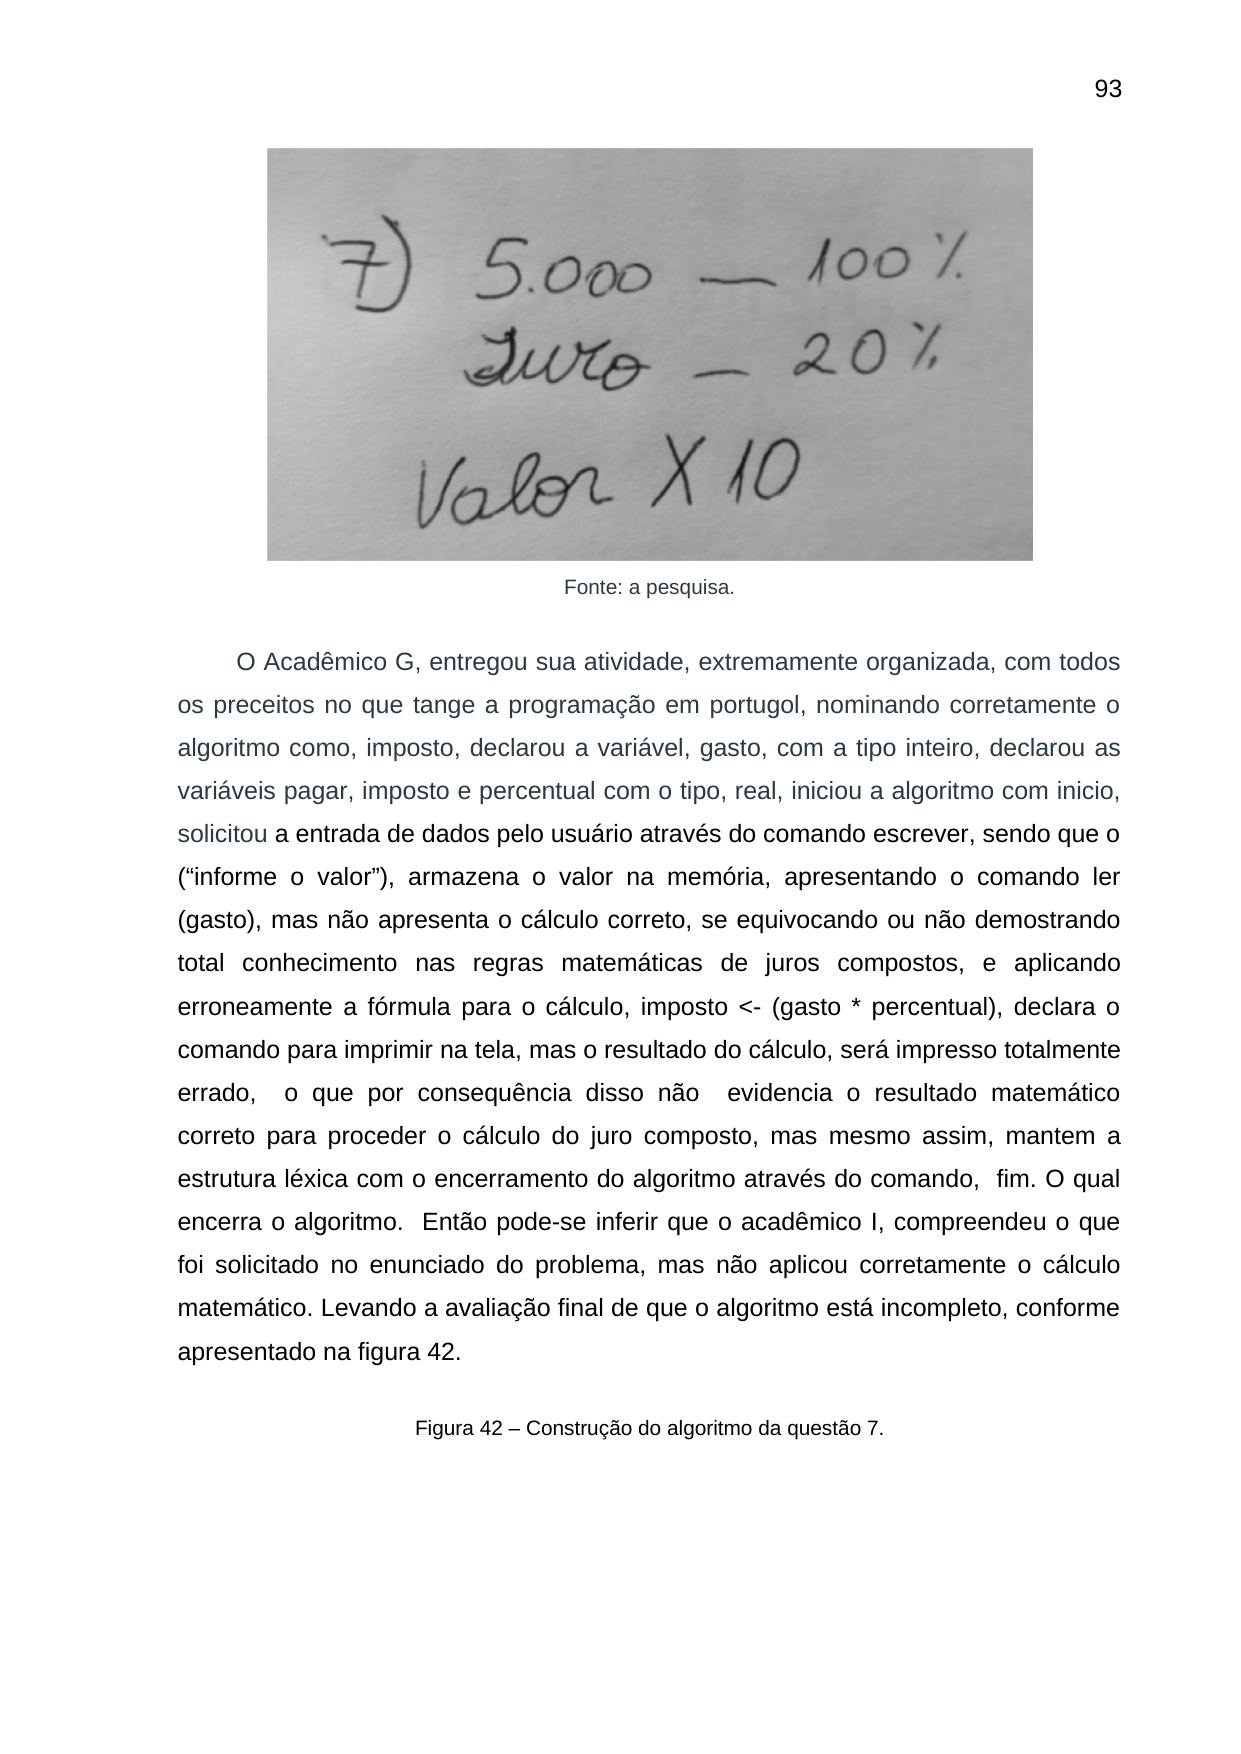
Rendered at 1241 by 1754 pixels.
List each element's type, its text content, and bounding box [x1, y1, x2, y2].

text Fonte: a pesquisa. [177, 575, 1122, 599]
text Figura 42 – Construção do algoritmo da questão 7. [177, 1416, 1122, 1439]
text O Acadêmico G, entregou sua atividade, extremamente organizada, com todos os preceitos no que tange a programação em portugol, nominando corretamente o algoritmo como, imposto, declarou a variável, gasto, com a tipo inteiro, declarou as variáveis pagar, imposto e percentual com o tipo, real, iniciou a algoritmo com inicio, solicitou a entrada de dados pelo usuário através do comando escrever, sendo que o (“informe o valor”), armazena o valor na memória, apresentando o comando ler (gasto), mas não apresenta o cálculo correto, se equivocando ou não demostrando total conhecimento nas regras matemáticas de juros compostos, e aplicando erroneamente a fórmula para o cálculo, imposto <- (gasto * percentual), declara o comando para imprimir na tela, mas o resultado do cálculo, será impresso totalmente errado, o que por consequência disso não evidencia o resultado matemático correto para proceder o cálculo do juro composto, mas mesmo assim, mantem a estrutura léxica com o encerramento do algoritmo através do comando, fim. O qual encerra o algoritmo. Então pode-se inferir que o acadêmico I, compreendeu o que foi solicitado no enunciado do problema, mas não aplicou corretamente o cálculo matemático. Levando a avaliação final de que o algoritmo está incompleto, conforme apresentado na figura 42. [177, 647, 1122, 1365]
